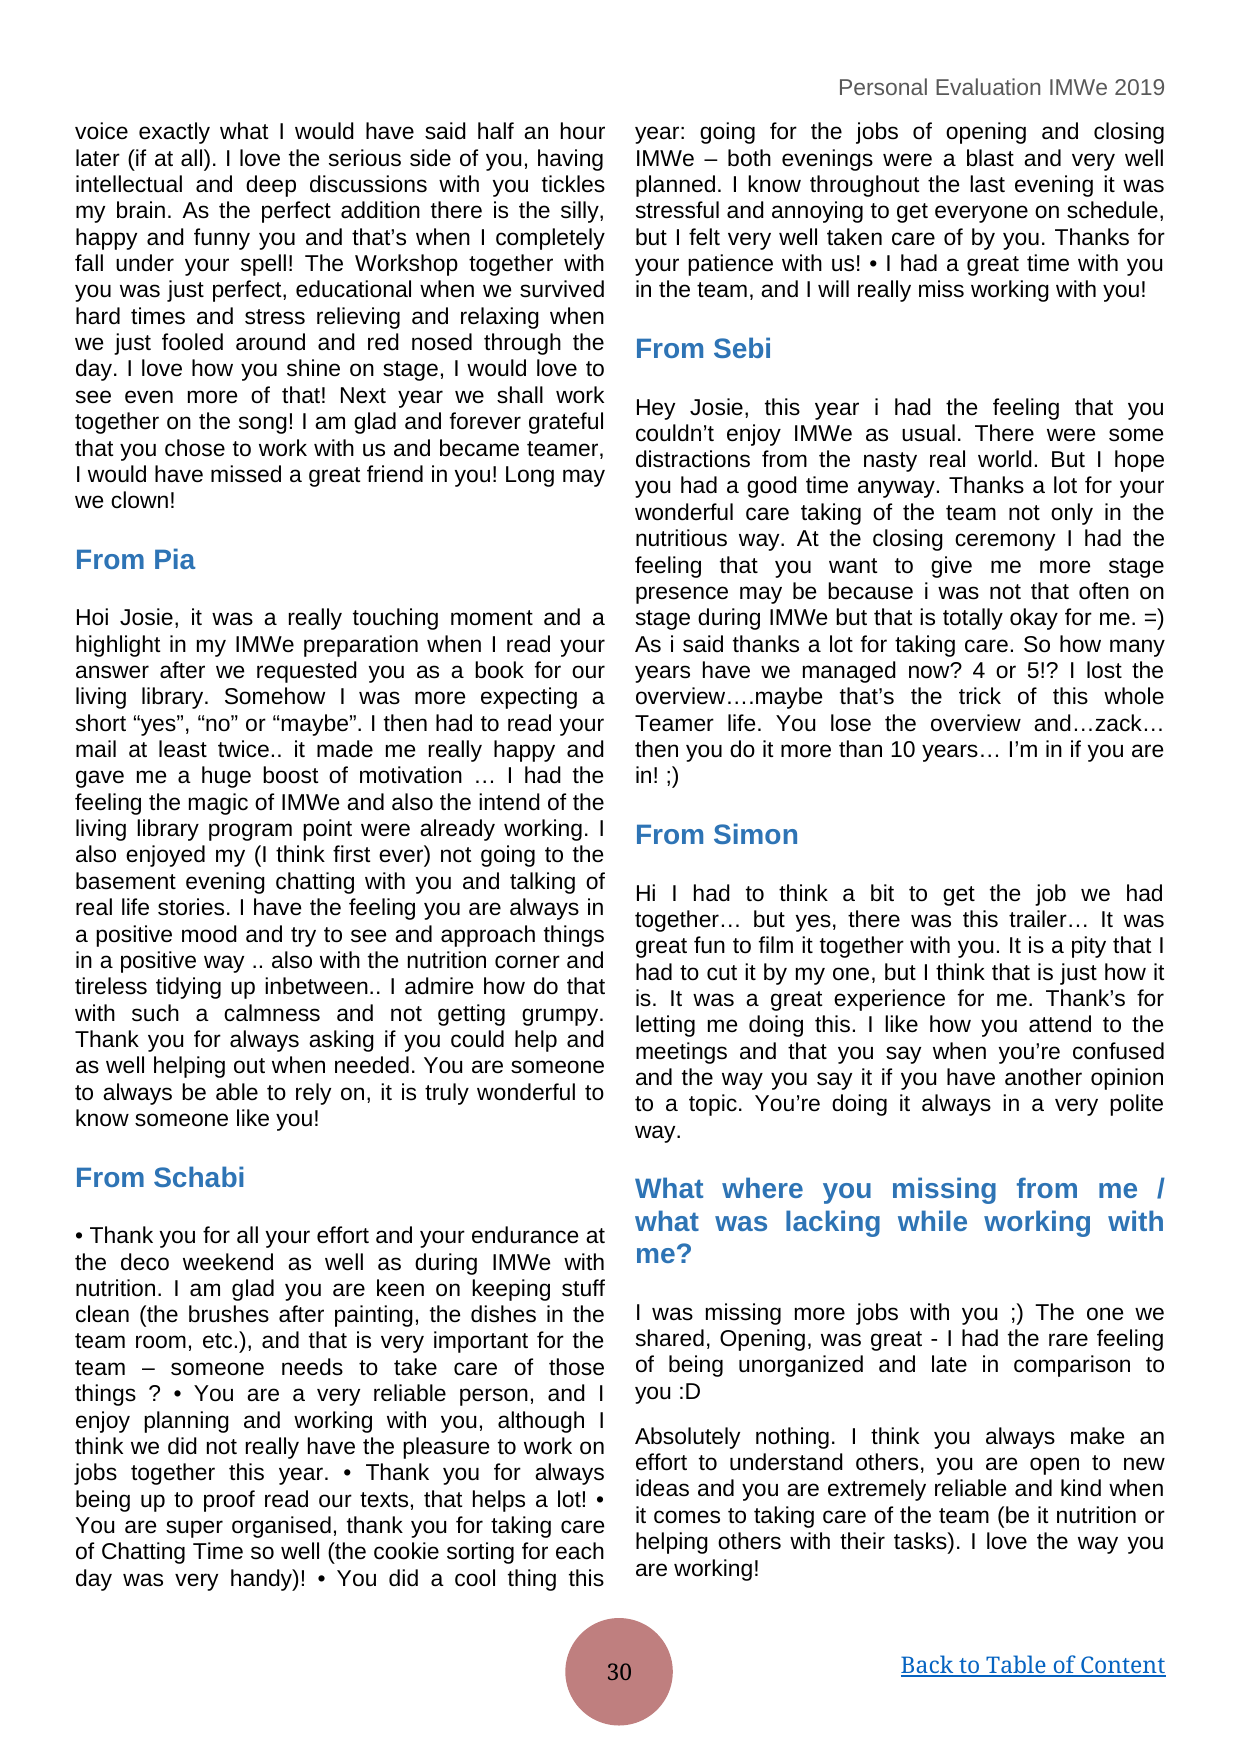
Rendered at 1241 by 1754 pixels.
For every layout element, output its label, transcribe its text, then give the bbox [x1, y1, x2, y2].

subtitle From Schabi [75, 1161, 605, 1193]
subtitle From Pia [75, 543, 605, 575]
text Hey Josie, this year i had the feeling that you couldn’t enjoy IMWe as usual. There were some distractions from the nasty real world. But I hope you had a good time anyway. Thanks a lot for your wonderful care taking of the team not only in the nutritious way. At the closing ceremony I had the feeling that you want to give me more stage presence may be because i was not that often on stage during IMWe but that is totally okay for me. =) As i said thanks a lot for taking care. So how many years have we managed now? 4 or 5!? I lost the overview….maybe that’s the trick of this whole Teamer life. You lose the overview and…zack…then you do it more than 10 years… I’m in if you are in! ;) [635, 393, 1165, 789]
text • Thank you for all your effort and your endurance at the deco weekend as well as during IMWe with nutrition. I am glad you are keen on keeping stuff clean (the brushes after painting, the dishes in the team room, etc.), and that is very important for the team – someone needs to take care of those things ? • You are a very reliable person, and I enjoy planning and working with you, although I think we did not really have the pleasure to work on jobs together this year. • Thank you for always being up to proof read our texts, that helps a lot! • You are super organised, thank you for taking care of Chatting Time so well (the cookie sorting for each day was very handy)! • You did a cool thing this year: going for the jobs of opening and closing IMWe – both evenings were a blast and very well planned. I know throughout the last evening it was stressful and annoying to get everyone on schedule, but I felt very well taken care of by you. Thanks for your patience with us! • I had a great time with you in the team, and I will really miss working with you! [75, 1222, 605, 1591]
text Hoi Josie, it was a really touching moment and a highlight in my IMWe preparation when I read your answer after we requested you as a book for our living library. Somehow I was more expecting a short “yes”, “no” or “maybe”. I then had to read your mail at least twice.. it made me really happy and gave me a huge boost of motivation … I had the feeling the magic of IMWe and also the intend of the living library program point were already working. I also enjoyed my (I think first ever) not going to the basement evening chatting with you and talking of real life stories. I have the feeling you are always in a positive mood and try to see and approach things in a positive way .. also with the nutrition corner and tireless tidying up inbetween.. I admire how do that with such a calmness and not getting grumpy. Thank you for always asking if you could help and as well helping out when needed. You are someone to always be able to rely on, it is truly wonderful to know someone like you! [75, 604, 605, 1131]
text Hi I had to think a bit to get the job we had together… but yes, there was this trailer… It was great fun to film it together with you. It is a pity that I had to cut it by my one, but I think that is just how it is. It was a great experience for me. Thank’s for letting me doing this. I like how you attend to the meetings and that you say when you’re confused and the way you say it if you have another opinion to a topic. You’re doing it always in a very polite way. [635, 879, 1165, 1143]
text • Thank you for all your effort and your endurance at the deco weekend as well as during IMWe with nutrition. I am glad you are keen on keeping stuff clean (the brushes after painting, the dishes in the team room, etc.), and that is very important for the team – someone needs to take care of those things ? • You are a very reliable person, and I enjoy planning and working with you, although I think we did not really have the pleasure to work on jobs together this year. • Thank you for always being up to proof read our texts, that helps a lot! • You are super organised, thank you for taking care of Chatting Time so well (the cookie sorting for each day was very handy)! • You did a cool thing this year: going for the jobs of opening and closing IMWe – both evenings were a blast and very well planned. I know throughout the last evening it was stressful and annoying to get everyone on schedule, but I felt very well taken care of by you. Thanks for your patience with us! • I had a great time with you in the team, and I will really miss working with you! [635, 118, 1165, 303]
text Absolutely nothing. I think you always make an effort to understand others, you are open to new ideas and you are extremely reliable and kind when it comes to taking care of the team (be it nutrition or helping others with their tasks). I love the way you are working! [635, 1423, 1165, 1581]
subtitle What where you missing from me / what was lacking while working with me? [635, 1172, 1165, 1269]
subtitle From Sebi [635, 332, 1165, 364]
text I was missing more jobs with you ;) The one we shared, Opening, was great - I had the rare feeling of being unorganized and late in comparison to you :D [635, 1298, 1165, 1404]
subtitle From Simon [635, 818, 1165, 850]
